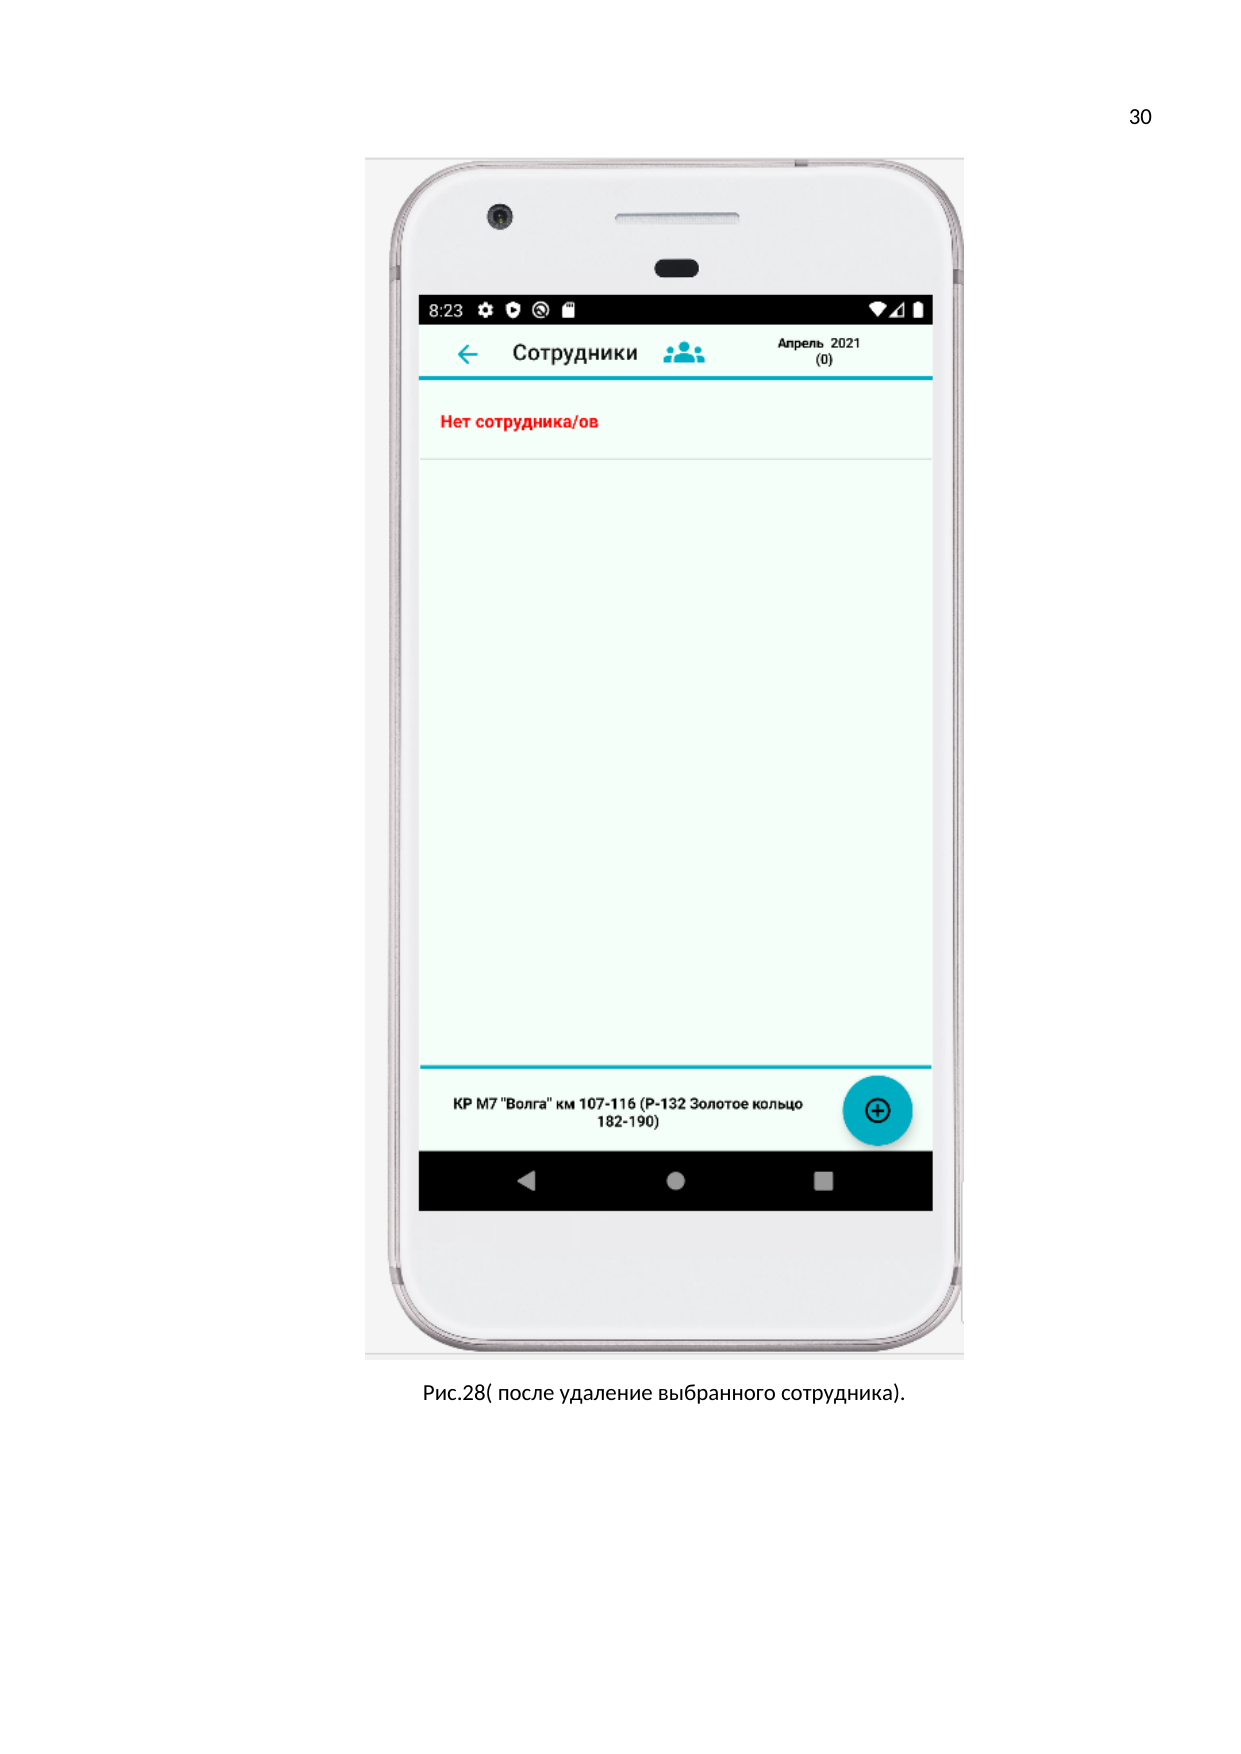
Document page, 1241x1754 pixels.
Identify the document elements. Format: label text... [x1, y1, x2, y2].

text Рис.28( после удаление выбранного сотрудника). [177, 1378, 1152, 1406]
picture [365, 157, 964, 1360]
